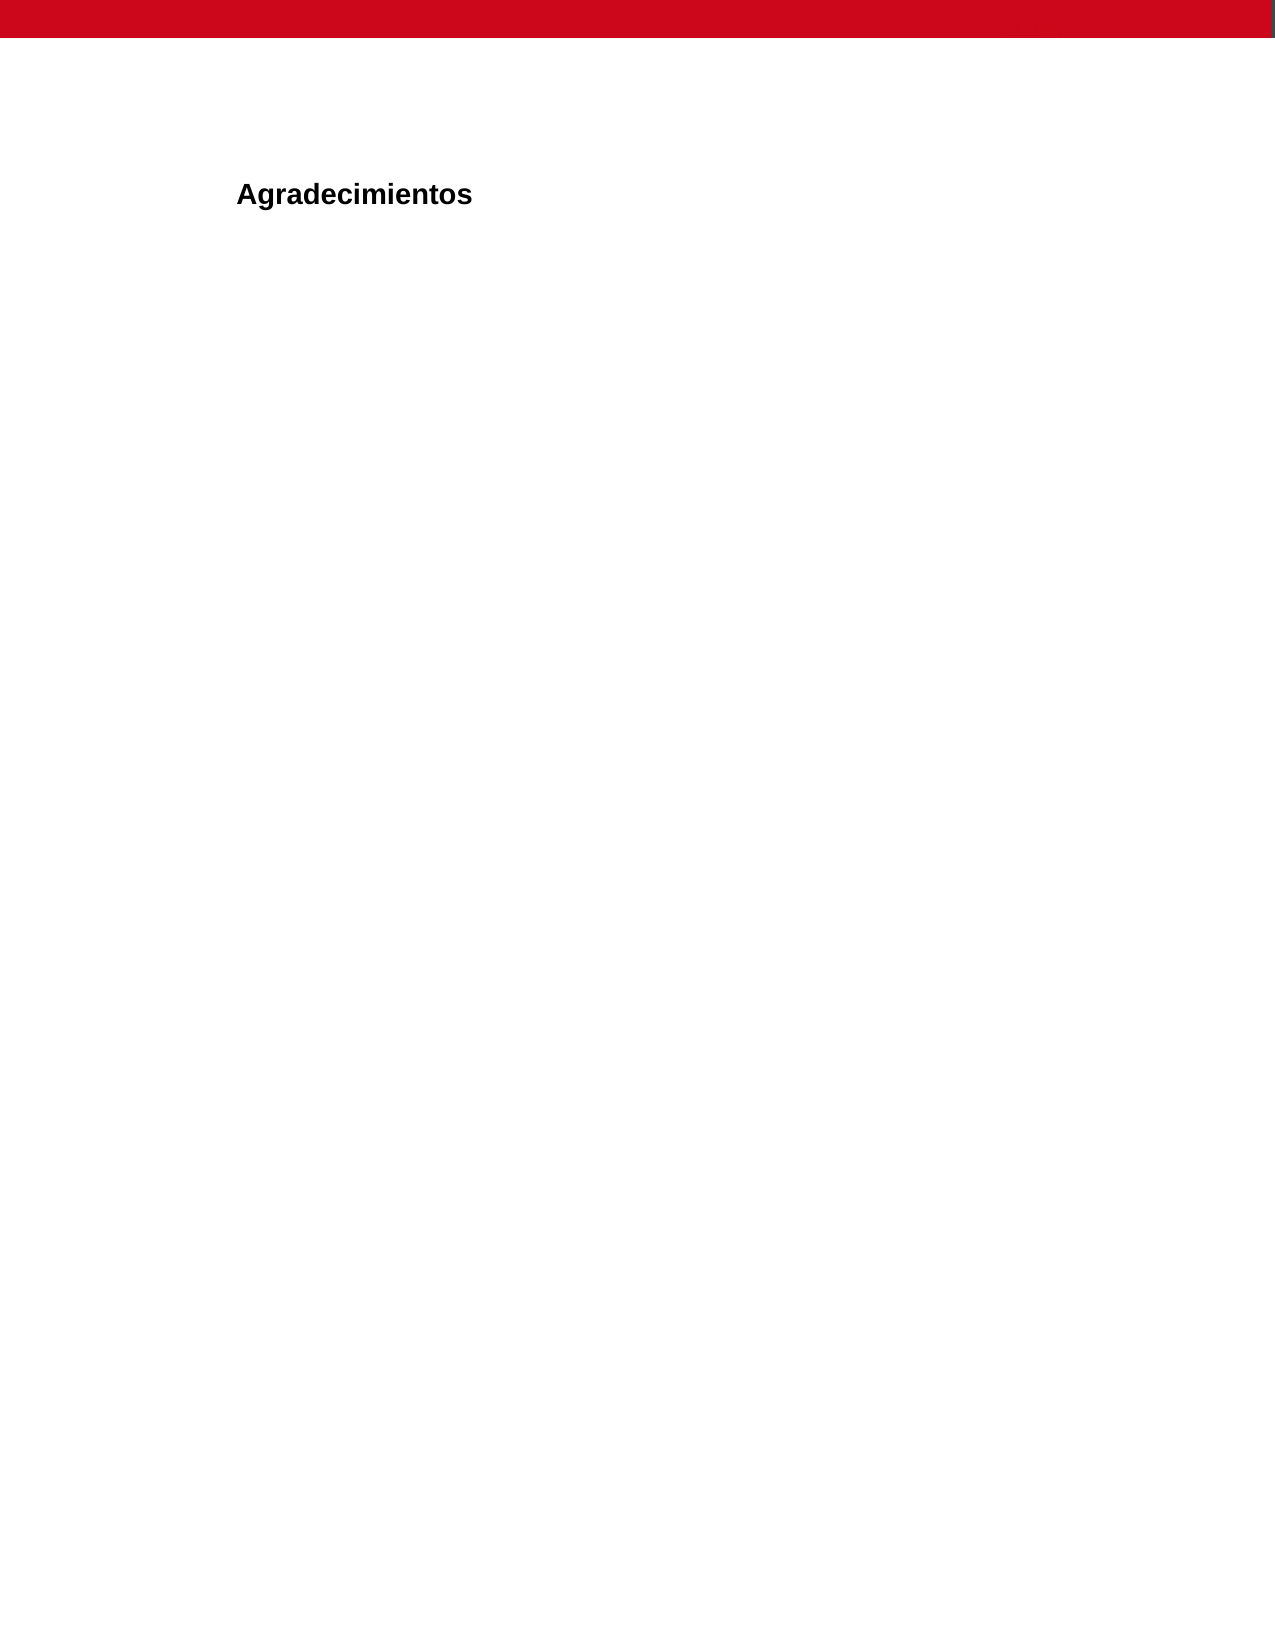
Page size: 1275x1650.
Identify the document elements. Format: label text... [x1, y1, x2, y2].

text Agradecimientos [236, 177, 1127, 211]
picture [0, 0, 1275, 38]
